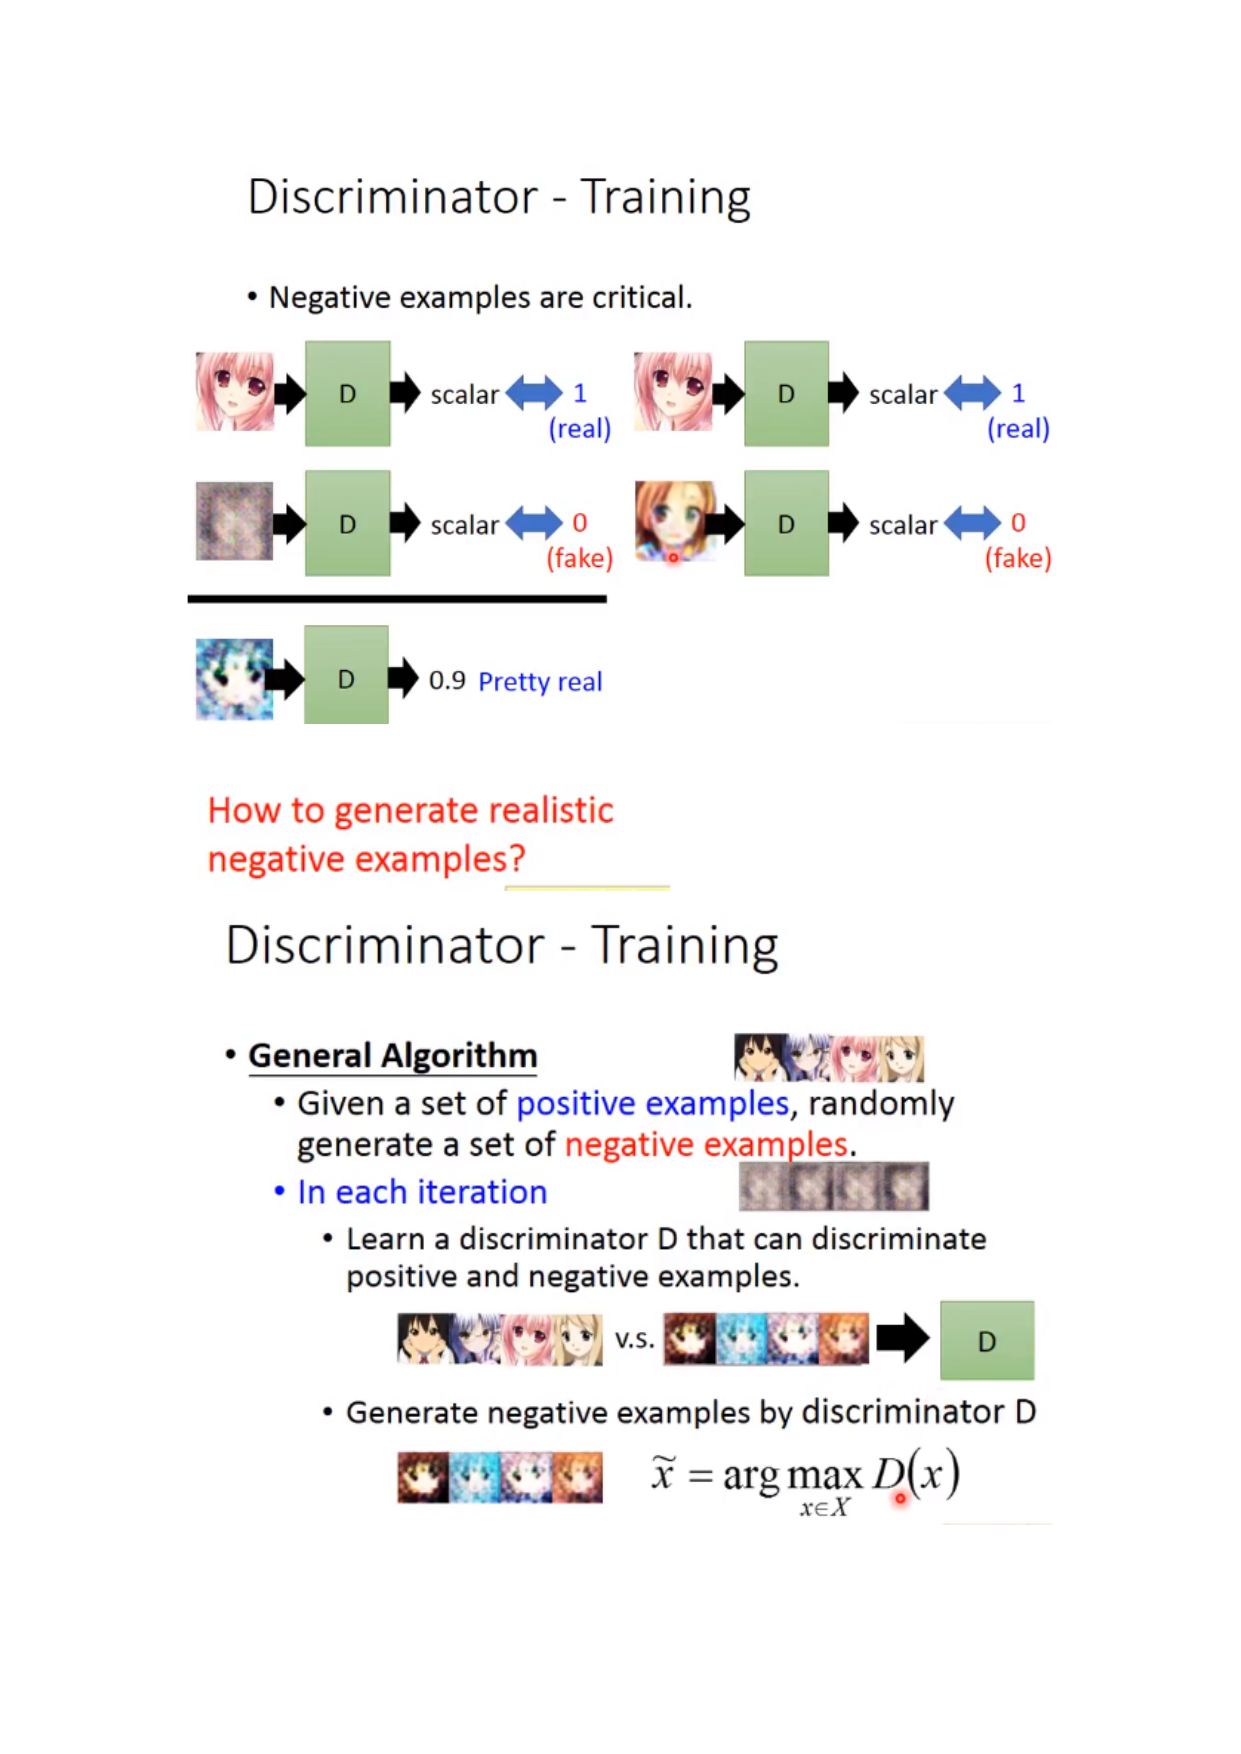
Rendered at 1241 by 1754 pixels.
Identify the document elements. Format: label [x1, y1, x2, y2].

picture [187, 747, 671, 891]
picture [187, 162, 1053, 724]
picture [187, 909, 1053, 1525]
